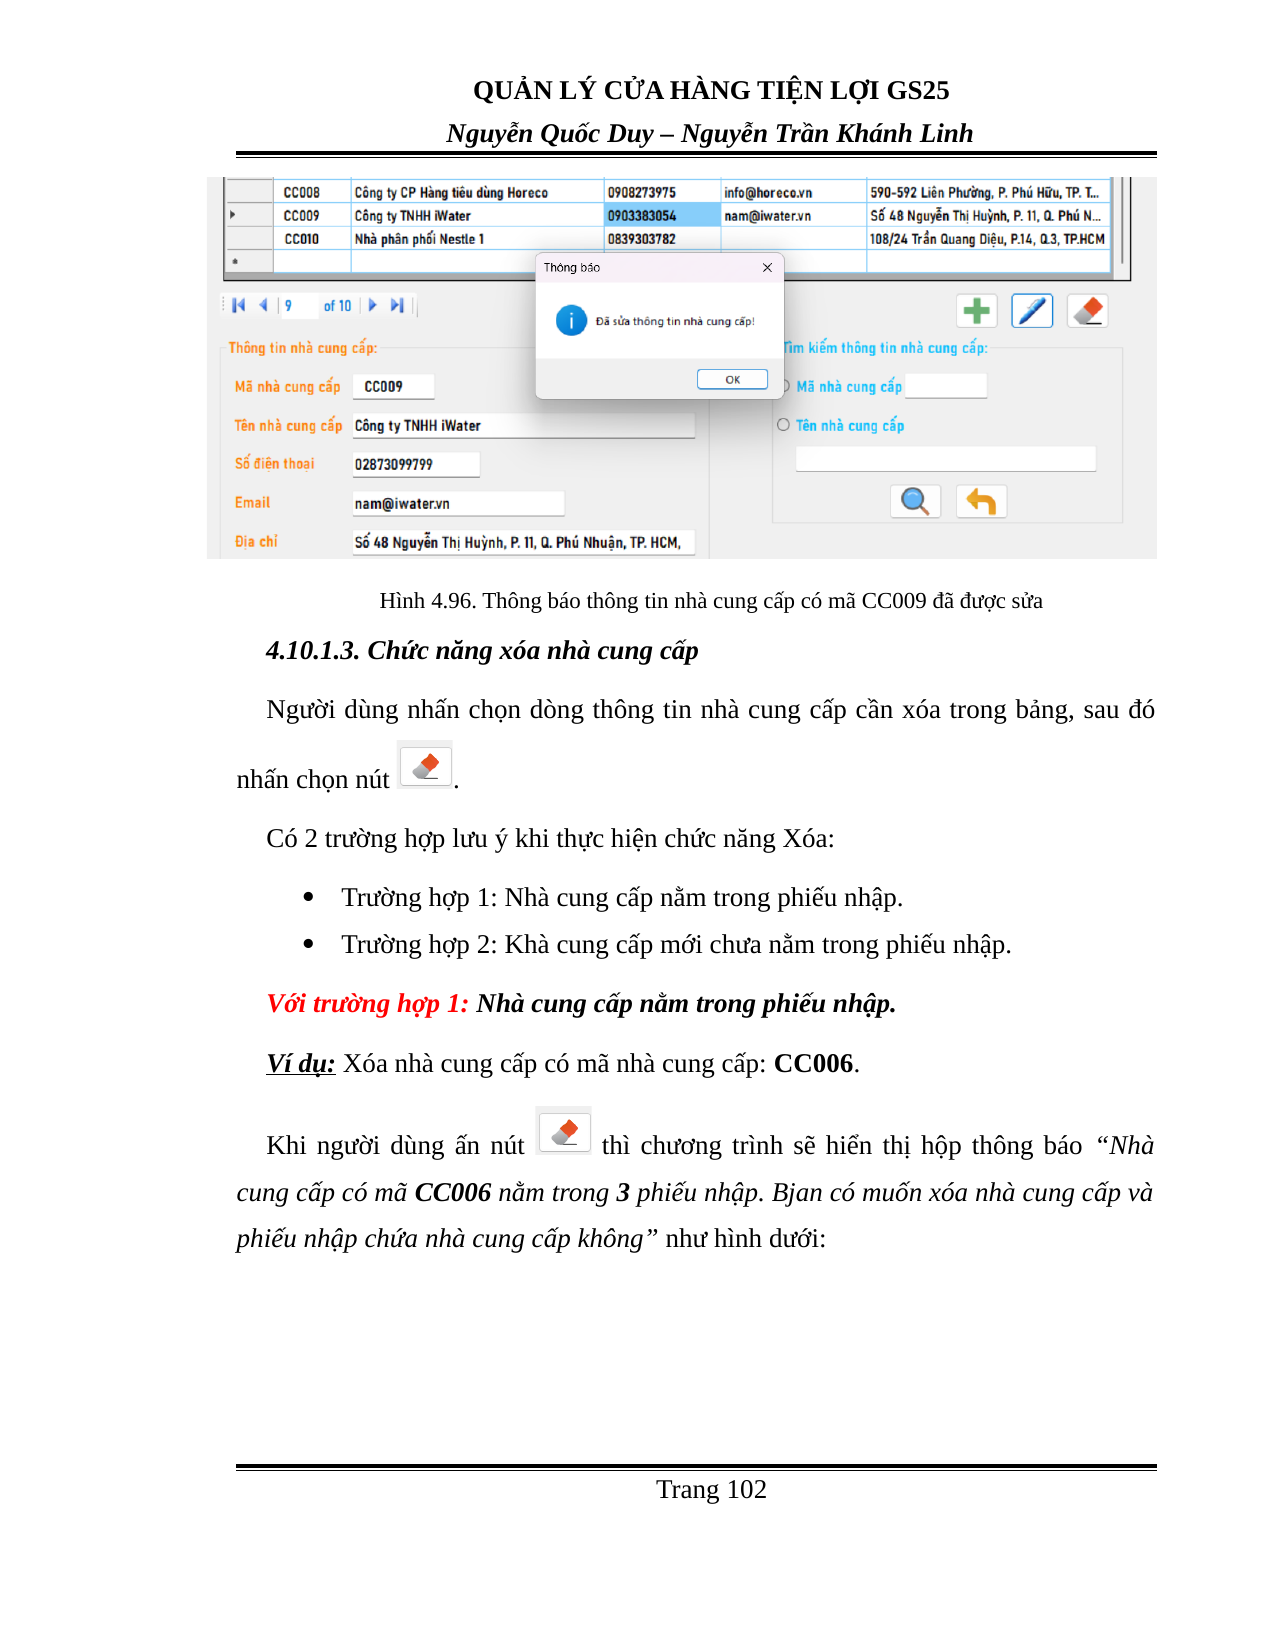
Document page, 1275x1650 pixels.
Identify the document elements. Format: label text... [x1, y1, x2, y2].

text Khi người dùng ấn nút thì chương trình sẽ hiển thị hộp thông báo “Nhà cung cấp có mã CC006 nằm trong 3 phiếu nhập. Bjan có muốn xóa nhà cung cấp và phiếu nhập chứa nhà cung cấp không” như hình dưới: [236, 1106, 1157, 1253]
text Ví dụ: Xóa nhà cung cấp có mã nhà cung cấp: CC006. [236, 1047, 1157, 1078]
list Trường hợp 2: Khà cung cấp mới chưa nằm trong phiếu nhập. [303, 928, 1157, 959]
subtitle Chức năng xóa nhà cung cấp [266, 634, 1157, 665]
text Người dùng nhấn chọn dòng thông tin nhà cung cấp cần xóa trong bảng, sau đó nhấn chọn nút . [236, 693, 1157, 794]
list Trường hợp 1: Nhà cung cấp nằm trong phiếu nhập. [303, 881, 1157, 913]
picture [396, 740, 453, 789]
text Có 2 trường hợp lưu ý khi thực hiện chức năng Xóa: [236, 822, 1157, 853]
text Với trường hợp 1: Nhà cung cấp nằm trong phiếu nhập. [236, 988, 1157, 1019]
picture [206, 177, 1157, 559]
picture [535, 1106, 592, 1155]
